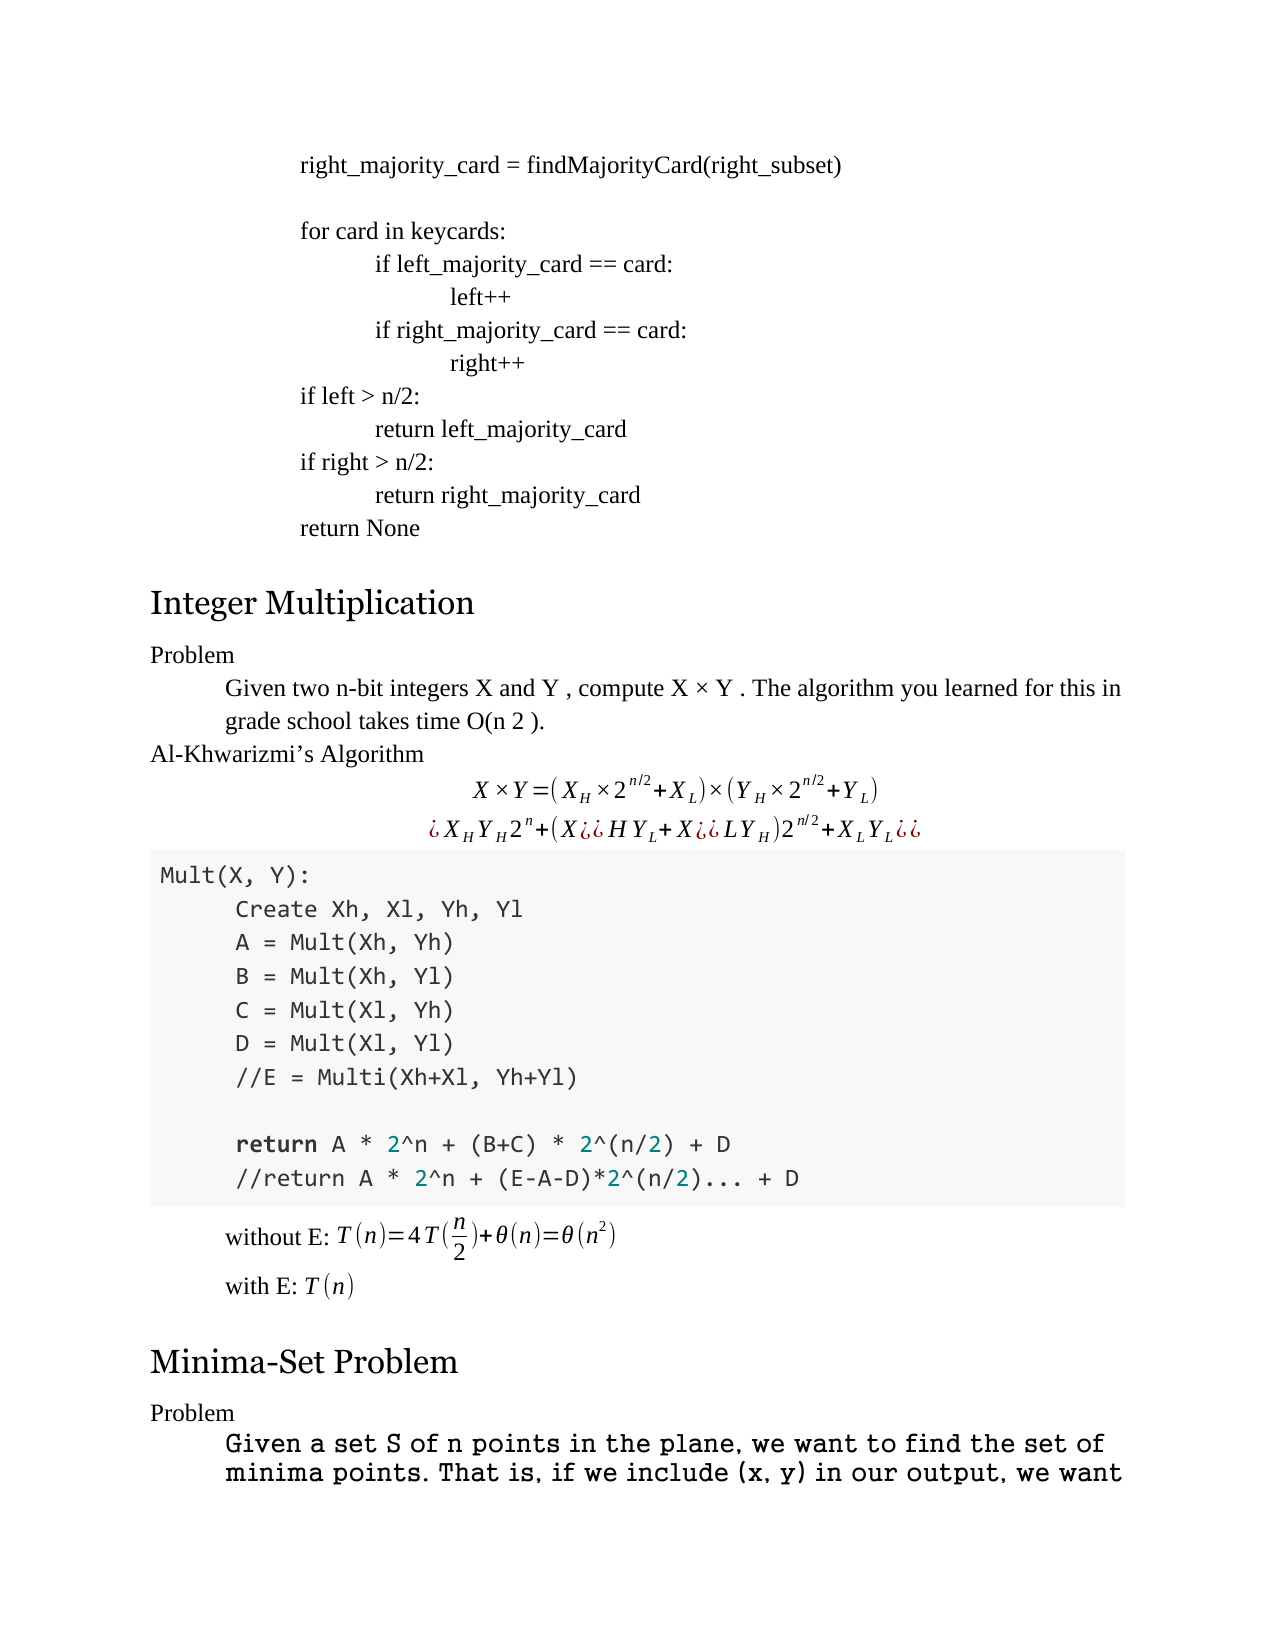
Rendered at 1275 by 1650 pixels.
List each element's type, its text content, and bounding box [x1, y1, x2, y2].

text return left_majority_card [300, 414, 1125, 443]
text return None [300, 513, 1125, 542]
text Problem [150, 640, 1125, 668]
table_header Mult(X, Y): Create Xh, Xl, Yh, Yl A = Mult(Xh, Yh) B = Mult(Xh, Yl) C = Mult(Xl, Yh) D = Mult(Xl, Yl) //E = Multi(Xh+Xl, Yh+Yl) return A * 2^n + (B+C) * 2^(n/2) + D //return A * 2^n + (E-A-D)*2^(n/2)... + D [150, 850, 1125, 1207]
text Al-Khwarizmi’s Algorithm [150, 739, 1125, 768]
text if left > n/2: [300, 381, 1125, 410]
text Problem [150, 1398, 1125, 1427]
subtitle Integer Multiplication [150, 584, 1125, 622]
text right++ [375, 348, 1125, 377]
text with E: [225, 1271, 1125, 1301]
text if left_majority_card == card: [375, 249, 1125, 278]
text if right_majority_card == card: [375, 315, 1125, 344]
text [225, 1431, 1125, 1485]
text if right > n/2: [300, 447, 1125, 476]
subtitle Minima-Set Problem [150, 1342, 1125, 1380]
text without E: [225, 1207, 1125, 1266]
text Given two n-bit integers X and Y , compute X × Y . The algorithm you learned for this in grade school takes time O(n 2 ). [225, 673, 1125, 734]
text right_majority_card = findMajorityCard(right_subset) [300, 150, 1125, 179]
text left++ [375, 282, 1125, 311]
text for card in keycards: [300, 216, 1125, 245]
text return right_majority_card [300, 480, 1125, 509]
